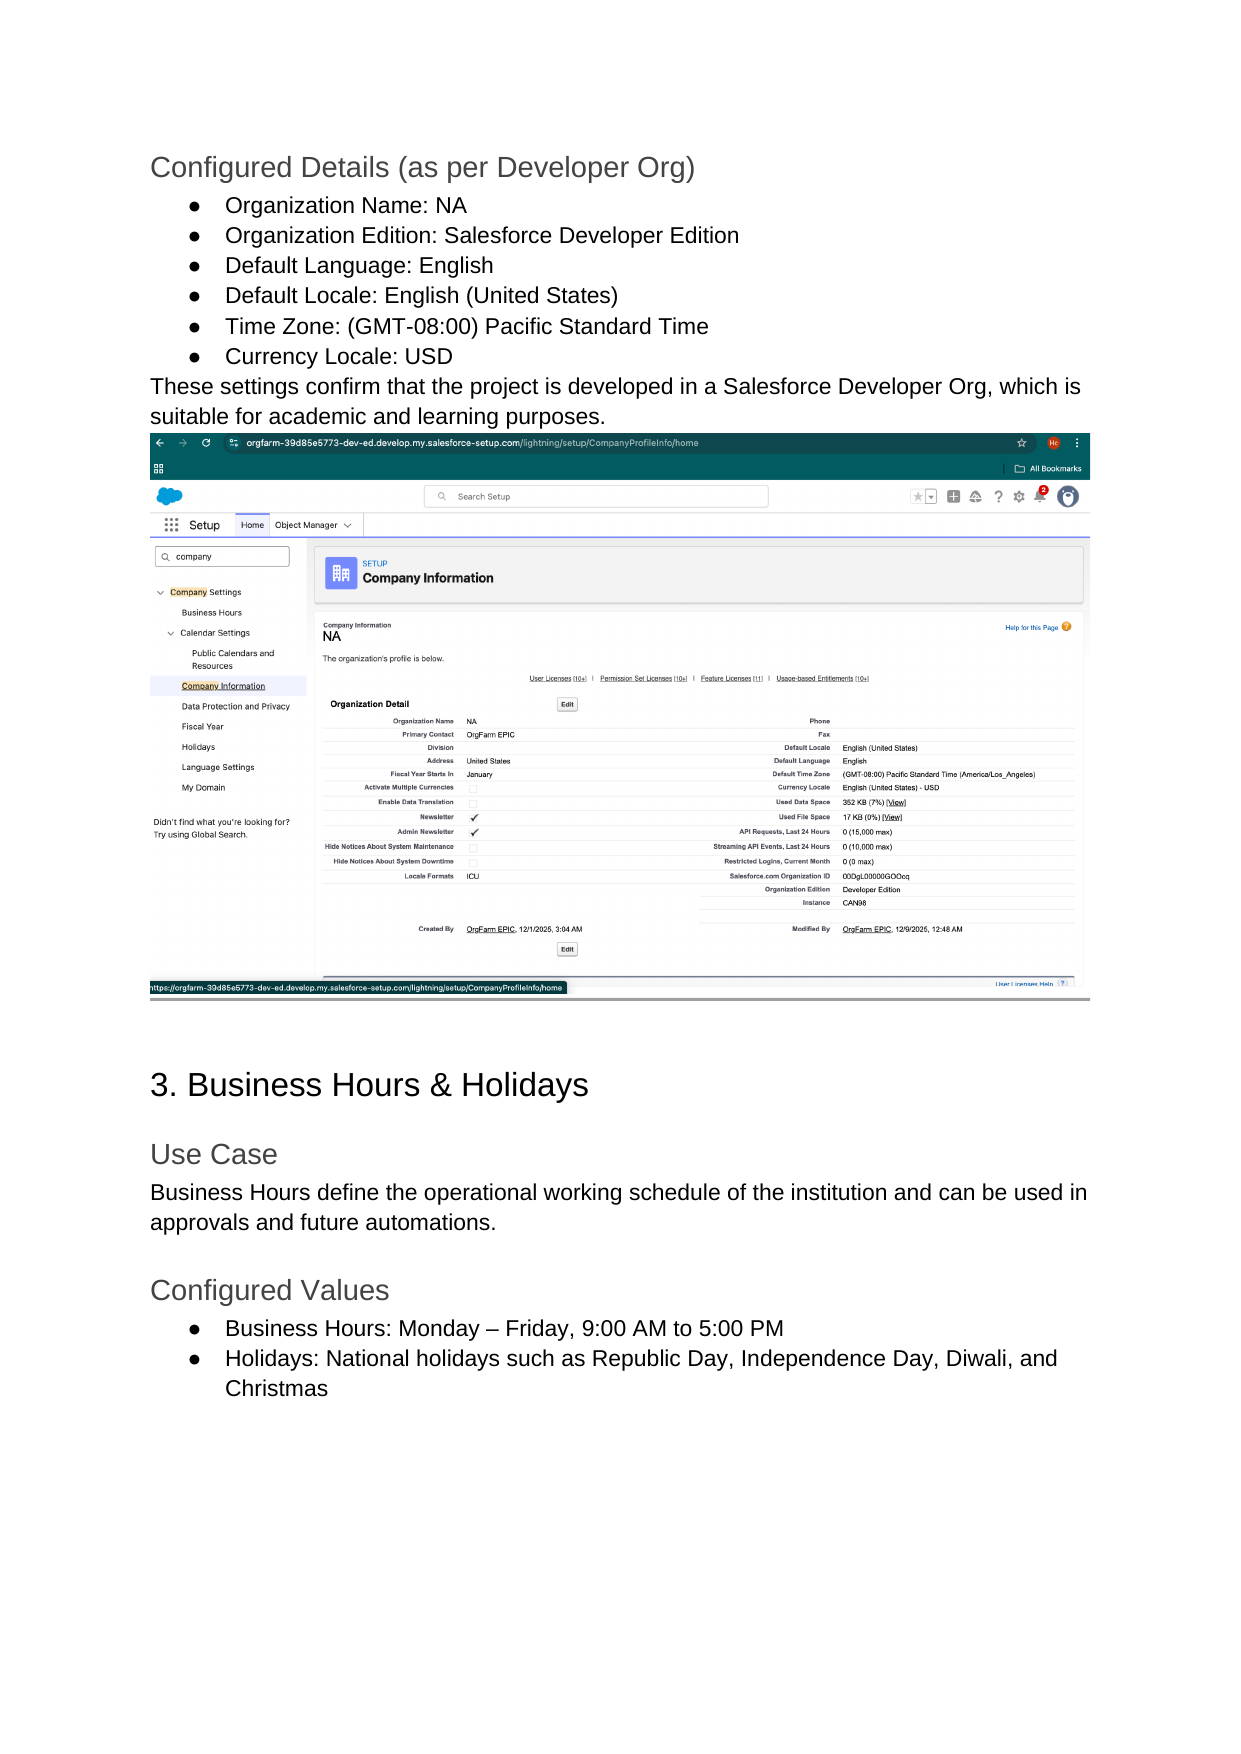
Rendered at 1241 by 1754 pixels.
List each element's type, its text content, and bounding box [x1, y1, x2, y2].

subtitle Configured Details (as per Developer Org) [150, 150, 1090, 183]
text These settings confirm that the project is developed in a Salesforce Developer Org, which is suitable for academic and learning purposes. [150, 373, 1090, 430]
list Organization Edition: Salesforce Developer Edition [187, 222, 1090, 248]
list Default Language: English [187, 252, 1090, 279]
list Holidays: National holidays such as Republic Day, Independence Day, Diwali, and Christmas [187, 1345, 1090, 1402]
subtitle 3. Business Hours & Holidays [150, 1066, 1090, 1104]
list Business Hours: Monday – Friday, 9:00 AM to 5:00 PM [187, 1315, 1090, 1341]
list Currency Locale: USD [187, 343, 1090, 369]
text Business Hours define the operational working schedule of the institution and can be used in approvals and future automations. [150, 1179, 1090, 1236]
subtitle Use Case [150, 1137, 1090, 1171]
list Time Zone: (GMT‑08:00) Pacific Standard Time [187, 313, 1090, 339]
list Default Locale: English (United States) [187, 282, 1090, 309]
subtitle Configured Values [150, 1273, 1090, 1306]
picture [150, 433, 1091, 994]
list Organization Name: NA [187, 192, 1090, 218]
